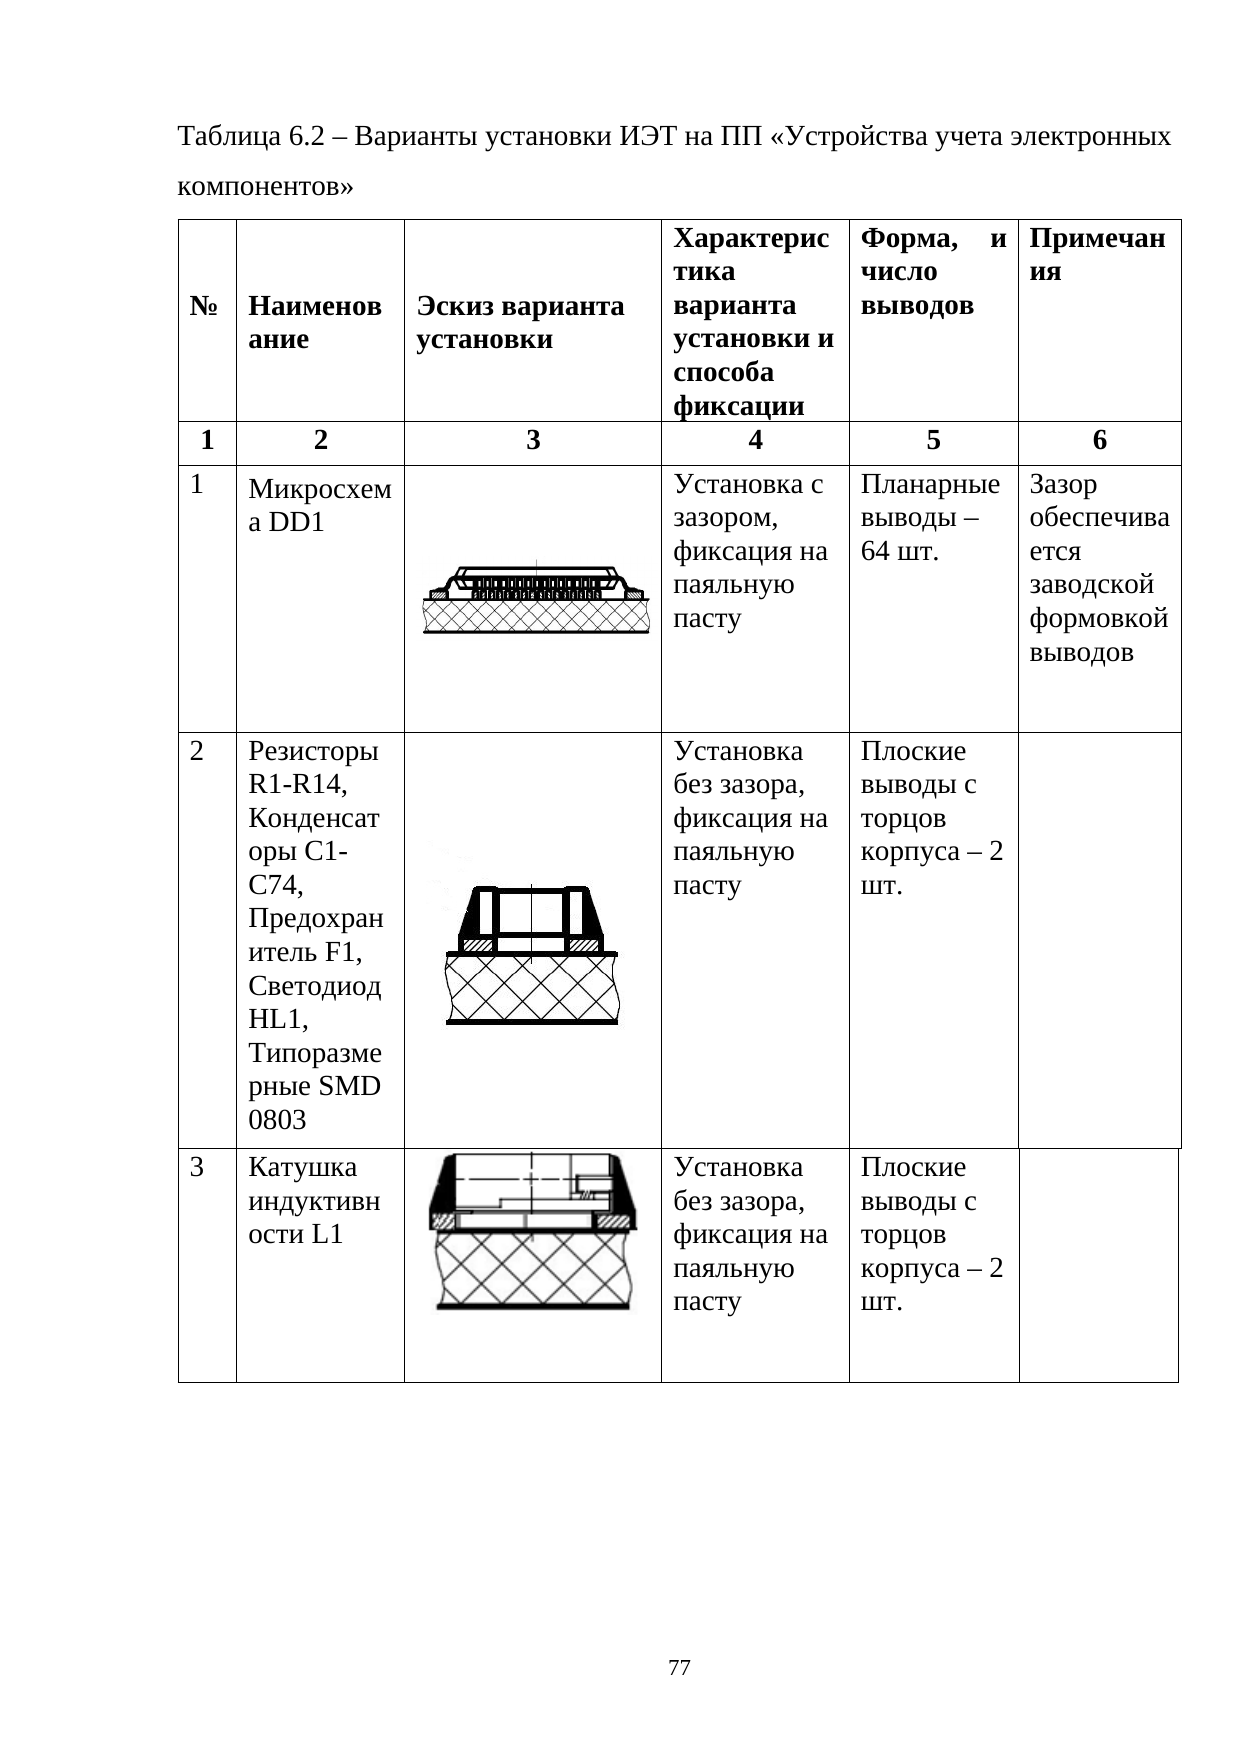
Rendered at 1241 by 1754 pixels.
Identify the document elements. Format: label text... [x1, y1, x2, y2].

table_cell 2 [237, 422, 404, 465]
table_cell 3 [405, 422, 661, 465]
table_header Форма, и число выводов [850, 220, 1018, 421]
table_cell [1020, 1149, 1178, 1382]
table_cell 6 [1019, 422, 1181, 465]
table_header Эскиз варианта установки [405, 220, 661, 421]
table_cell Плоские выводы с торцов корпуса – 2 шт. [850, 1149, 1019, 1382]
table_header Примечания [1019, 220, 1181, 421]
table_cell 4 [662, 422, 849, 465]
table_cell Зазор обеспечивается заводской формовкой выводов [1019, 466, 1181, 732]
table_cell [405, 466, 661, 732]
picture [423, 1149, 644, 1315]
text Таблица 6.2 – Варианты установки ИЭТ на ПП «Устройства учета электронных компонентов» [177, 118, 1182, 202]
table_cell Установка без зазора, фиксация на паяльную пасту [662, 1149, 849, 1382]
table_cell Установка без зазора, фиксация на паяльную пасту [662, 733, 849, 1148]
table_cell [405, 1149, 661, 1382]
table_header Характеристика варианта установки и способа фиксации [662, 220, 849, 421]
table_cell [405, 733, 661, 1148]
table_cell Планарные выводы – 64 шт. [850, 466, 1018, 732]
table_cell Микросхема DD1 [237, 466, 404, 732]
table_cell 1 [179, 466, 236, 732]
picture [416, 556, 659, 641]
table_cell Резисторы R1-R14, Конденсаторы С1-С74, Предохранитель F1, Светодиод HL1, Типоразмерные SMD 0803 [237, 733, 404, 1148]
table_cell Катушка индуктивности L1 [237, 1149, 404, 1382]
picture [426, 840, 641, 1040]
table_cell Установка с зазором, фиксация на паяльную пасту [662, 466, 849, 732]
table_cell 5 [850, 422, 1018, 465]
table_header № [179, 220, 236, 421]
table_cell 3 [179, 1149, 236, 1382]
table_cell 2 [179, 733, 236, 1148]
table_cell 1 [179, 422, 236, 465]
table_cell [1019, 733, 1181, 1148]
table_header Наименование [237, 220, 404, 421]
table_cell Плоские выводы с торцов корпуса – 2 шт. [850, 733, 1018, 1148]
